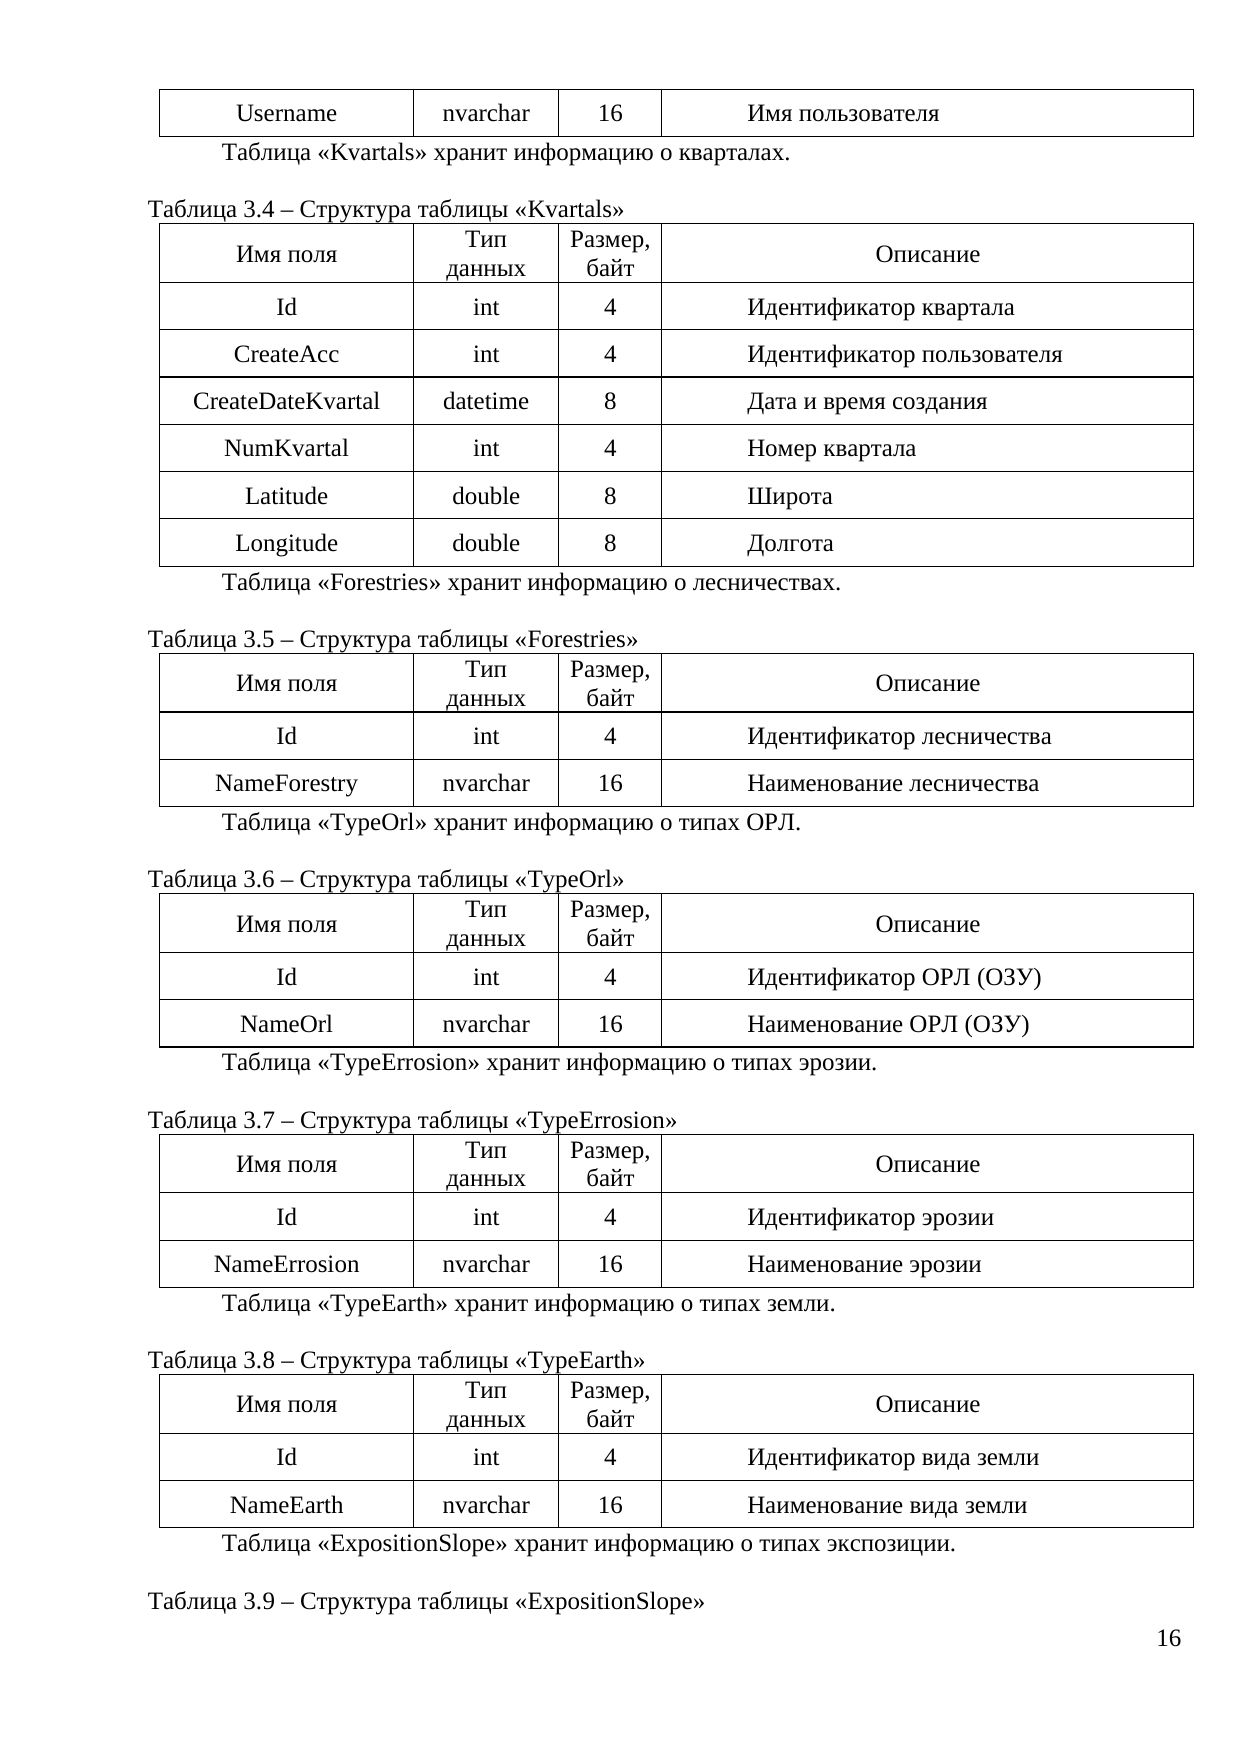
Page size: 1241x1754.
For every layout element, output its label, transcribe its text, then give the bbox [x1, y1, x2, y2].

text Таблица «Forestries» хранит информацию о лесничествах. [148, 567, 1181, 595]
table_header Тип данных [414, 1135, 558, 1192]
table_cell 4 [559, 1193, 661, 1239]
table_cell int [414, 283, 558, 329]
text Таблица «TypeErrosion» хранит информацию о типах эрозии. [148, 1047, 1181, 1076]
table_header Тип данных [414, 894, 558, 952]
table_cell 16 [559, 1481, 661, 1527]
table_header Имя пользователя [662, 90, 1193, 136]
table_cell int [414, 713, 558, 759]
table_header Описание [662, 224, 1193, 282]
table_cell NameEarth [160, 1481, 413, 1527]
table_cell NameErrosion [160, 1241, 413, 1287]
table_header Описание [662, 1375, 1193, 1433]
text Таблица 3.8 – Структура таблицы «TypeEarth» [148, 1345, 1181, 1374]
table_header Описание [662, 894, 1193, 952]
table_cell 4 [559, 425, 661, 471]
table_header Тип данных [414, 224, 558, 282]
table_cell nvarchar [414, 1481, 558, 1527]
table_cell CreateAcc [160, 330, 413, 376]
text Таблица «ExpositionSlope» хранит информацию о типах экспозиции. [148, 1528, 1181, 1557]
table_cell NumKvartal [160, 425, 413, 471]
table_cell nvarchar [414, 1241, 558, 1287]
table_cell Долгота [662, 519, 1193, 566]
table_header Имя поля [160, 894, 413, 952]
text Таблица 3.7 – Структура таблицы «TypeErrosion» [148, 1105, 1181, 1134]
table_cell Longitude [160, 519, 413, 566]
table_cell nvarchar [414, 1000, 558, 1046]
table_cell Id [160, 953, 413, 999]
table_cell 16 [559, 1000, 661, 1046]
table_cell Id [160, 1193, 413, 1239]
table_cell Id [160, 713, 413, 759]
table_cell datetime [414, 378, 558, 424]
text Таблица 3.5 – Структура таблицы «Forestries» [148, 624, 1181, 653]
table_cell nvarchar [414, 760, 558, 806]
text Таблица 3.6 – Структура таблицы «TypeOrl» [148, 864, 1181, 893]
table_cell 16 [559, 1241, 661, 1287]
table_cell 4 [559, 330, 661, 376]
table_cell CreateDateKvartal [160, 378, 413, 424]
table_cell Latitude [160, 472, 413, 518]
table_cell Номер квартала [662, 425, 1193, 471]
table_header Имя поля [160, 654, 413, 711]
table_cell int [414, 425, 558, 471]
text Таблица 3.9 – Структура таблицы «ExpositionSlope» [148, 1586, 1181, 1614]
table_cell 4 [559, 283, 661, 329]
table_header Тип данных [414, 654, 558, 711]
text Таблица «TypeEarth» хранит информацию о типах земли. [148, 1288, 1181, 1317]
table_cell 4 [559, 1434, 661, 1480]
table_cell int [414, 1193, 558, 1239]
table_header Username [160, 90, 413, 136]
table_cell Id [160, 283, 413, 329]
table_cell Наименование вида земли [662, 1481, 1193, 1527]
table_header Имя поля [160, 1375, 413, 1433]
table_cell Наименование лесничества [662, 760, 1193, 806]
table_cell Id [160, 1434, 413, 1480]
table_header Размер, байт [559, 1375, 661, 1433]
table_cell Наименование эрозии [662, 1241, 1193, 1287]
table_cell Дата и время создания [662, 378, 1193, 424]
table_header Размер, байт [559, 1135, 661, 1192]
table_cell 8 [559, 519, 661, 566]
text Таблица «TypeOrl» хранит информацию о типах ОРЛ. [148, 807, 1181, 836]
table_cell double [414, 472, 558, 518]
table_cell Идентификатор квартала [662, 283, 1193, 329]
table_header Размер, байт [559, 894, 661, 952]
table_header 16 [559, 90, 661, 136]
table_cell NameForestry [160, 760, 413, 806]
table_header Тип данных [414, 1375, 558, 1433]
table_cell 16 [559, 760, 661, 806]
table_cell 4 [559, 713, 661, 759]
table_cell Наименование ОРЛ (ОЗУ) [662, 1000, 1193, 1046]
table_header nvarchar [414, 90, 558, 136]
table_cell Идентификатор эрозии [662, 1193, 1193, 1239]
text Таблица 3.4 – Структура таблицы «Kvartals» [148, 194, 1181, 223]
table_header Имя поля [160, 1135, 413, 1192]
table_cell double [414, 519, 558, 566]
table_cell Идентификатор ОРЛ (ОЗУ) [662, 953, 1193, 999]
table_cell int [414, 330, 558, 376]
table_cell 8 [559, 472, 661, 518]
table_cell NameOrl [160, 1000, 413, 1046]
table_header Имя поля [160, 224, 413, 282]
table_header Описание [662, 654, 1193, 711]
table_cell int [414, 1434, 558, 1480]
table_cell Идентификатор вида земли [662, 1434, 1193, 1480]
table_cell Широта [662, 472, 1193, 518]
table_cell 8 [559, 378, 661, 424]
table_header Описание [662, 1135, 1193, 1192]
table_cell int [414, 953, 558, 999]
table_cell Идентификатор пользователя [662, 330, 1193, 376]
table_cell Идентификатор лесничества [662, 713, 1193, 759]
table_header Размер, байт [559, 654, 661, 711]
table_header Размер, байт [559, 224, 661, 282]
table_cell 4 [559, 953, 661, 999]
text Таблица «Kvartals» хранит информацию о кварталах. [148, 137, 1181, 166]
